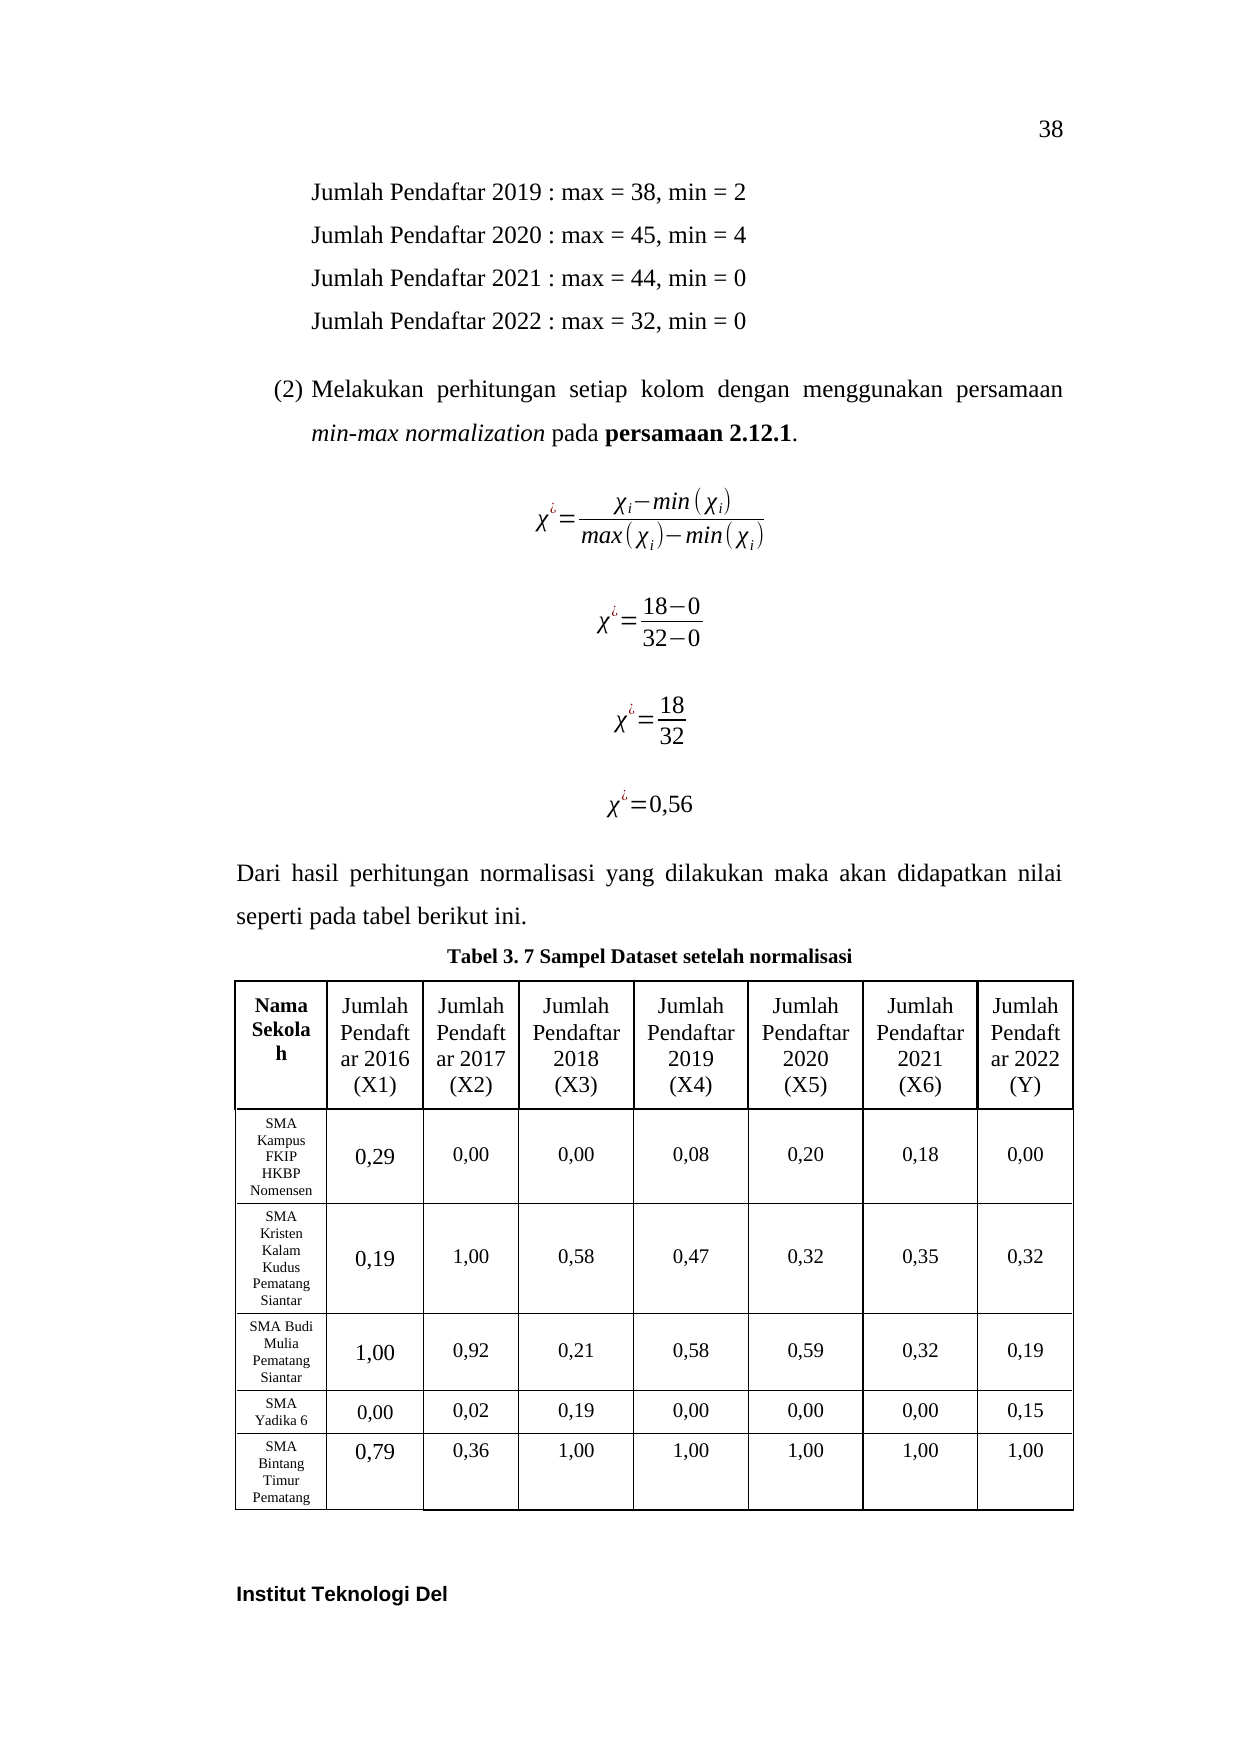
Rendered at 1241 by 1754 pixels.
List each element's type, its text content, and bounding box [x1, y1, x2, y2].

table_cell 0,21 [519, 1314, 633, 1389]
table_cell SMA Kampus FKIP HKBP Nomensen [236, 1109, 326, 1203]
table_header Jumlah Pendaftar 2016 (X1) [328, 982, 422, 1108]
table_cell 0,20 [749, 1110, 862, 1203]
table_cell 0,19 [978, 1313, 1073, 1389]
table_cell 0,32 [749, 1204, 862, 1313]
table_header Jumlah Pendaftar 2019 (X4) [635, 982, 747, 1108]
table_cell 0,00 [749, 1391, 862, 1433]
table_cell 0,35 [864, 1204, 977, 1313]
table_cell 0,32 [978, 1203, 1073, 1313]
table_cell 0,02 [424, 1391, 518, 1433]
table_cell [236, 1434, 326, 1509]
table_header Jumlah Pendaftar 2018 (X3) [520, 982, 633, 1108]
table_cell 0,00 [519, 1110, 633, 1203]
table_cell SMA Kristen Kalam Kudus Pematang Siantar [236, 1204, 326, 1313]
table_cell 0,59 [749, 1314, 862, 1389]
text Jumlah Pendaftar 2019 : max = 38, min = 2 [311, 177, 1063, 206]
table_header Jumlah Pendaftar 2017 (X2) [424, 982, 518, 1108]
table_cell 1,00 [519, 1434, 633, 1509]
table_cell 0,00 [327, 1391, 423, 1433]
table_header Jumlah Pendaftar 2020 (X5) [749, 982, 862, 1108]
text Dari hasil perhitungan normalisasi yang dilakukan maka akan didapatkan nilai seperti pada tabel berikut ini. [236, 858, 1063, 929]
table_cell 0,00 [978, 1110, 1073, 1203]
table_cell 0,08 [634, 1110, 748, 1203]
table_cell 0,79 [327, 1434, 423, 1509]
table_cell 1,00 [327, 1314, 423, 1389]
table_cell 0,29 [327, 1110, 423, 1203]
table_cell 0,00 [634, 1391, 748, 1433]
table_cell 0,47 [634, 1204, 748, 1313]
table_cell 0,92 [424, 1314, 518, 1389]
table_cell 0,36 [424, 1434, 518, 1509]
table_cell 1,00 [424, 1204, 518, 1313]
text Jumlah Pendaftar 2022 : max = 32, min = 0 [311, 306, 1063, 335]
table_cell 1,00 [634, 1434, 748, 1509]
table_cell 0,19 [519, 1391, 633, 1433]
text Tabel 3. 7 Sampel Dataset setelah normalisasi [236, 944, 1063, 968]
table_cell 0,19 [327, 1204, 423, 1313]
table_header Nama Sekolah [236, 982, 326, 1108]
text Jumlah Pendaftar 2020 : max = 45, min = 4 [311, 220, 1063, 249]
table_cell 0,32 [864, 1314, 977, 1389]
table_header Jumlah Pendaftar 2022 (Y) [979, 982, 1072, 1108]
table_cell 1,00 [864, 1434, 977, 1509]
table_cell 0,58 [634, 1314, 748, 1389]
table_cell 0,00 [424, 1110, 518, 1203]
table_cell 1,00 [749, 1434, 862, 1509]
table_cell SMA Yadika 6 [236, 1391, 326, 1433]
text Jumlah Pendaftar 2021 : max = 44, min = 0 [311, 263, 1063, 292]
table_cell SMA Budi Mulia Pematang Siantar [236, 1314, 326, 1389]
table_cell 0,00 [864, 1391, 977, 1433]
table_header Jumlah Pendaftar 2021 (X6) [864, 982, 976, 1108]
list Melakukan perhitungan setiap kolom dengan menggunakan persamaan min-max normalization pada persamaan 2.12.1. [274, 374, 1063, 446]
table_cell 1,00 [978, 1433, 1073, 1509]
table_cell 0,58 [519, 1204, 633, 1313]
table_cell 0,15 [978, 1390, 1073, 1433]
table_cell 0,18 [864, 1110, 977, 1203]
